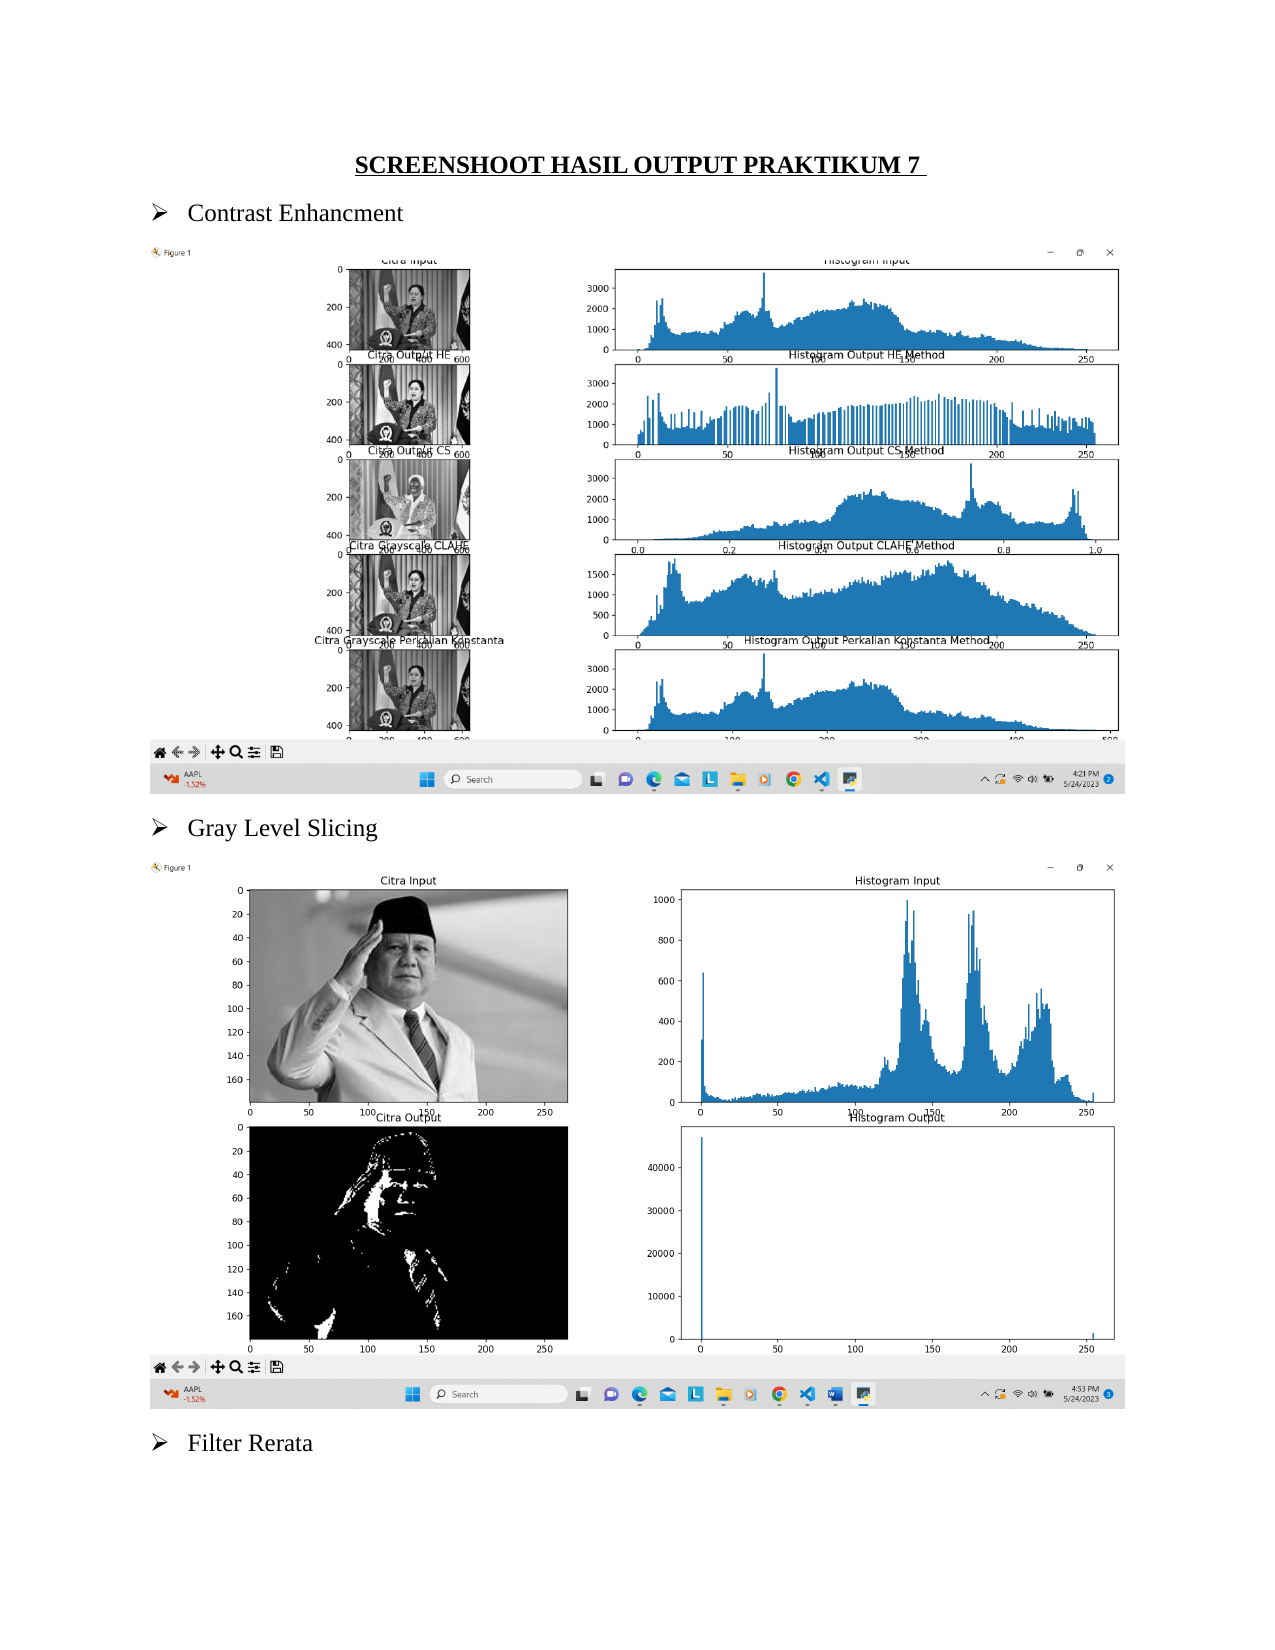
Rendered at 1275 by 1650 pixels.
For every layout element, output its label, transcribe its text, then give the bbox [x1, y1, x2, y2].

list Gray Level Slicing [150, 813, 1125, 841]
picture [150, 245, 1125, 794]
text SCREENSHOOT HASIL OUTPUT PRAKTIKUM 7 [150, 150, 1125, 179]
list Contrast Enhancment [150, 198, 1125, 226]
picture [150, 860, 1125, 1409]
list Filter Rerata [150, 1428, 1125, 1456]
